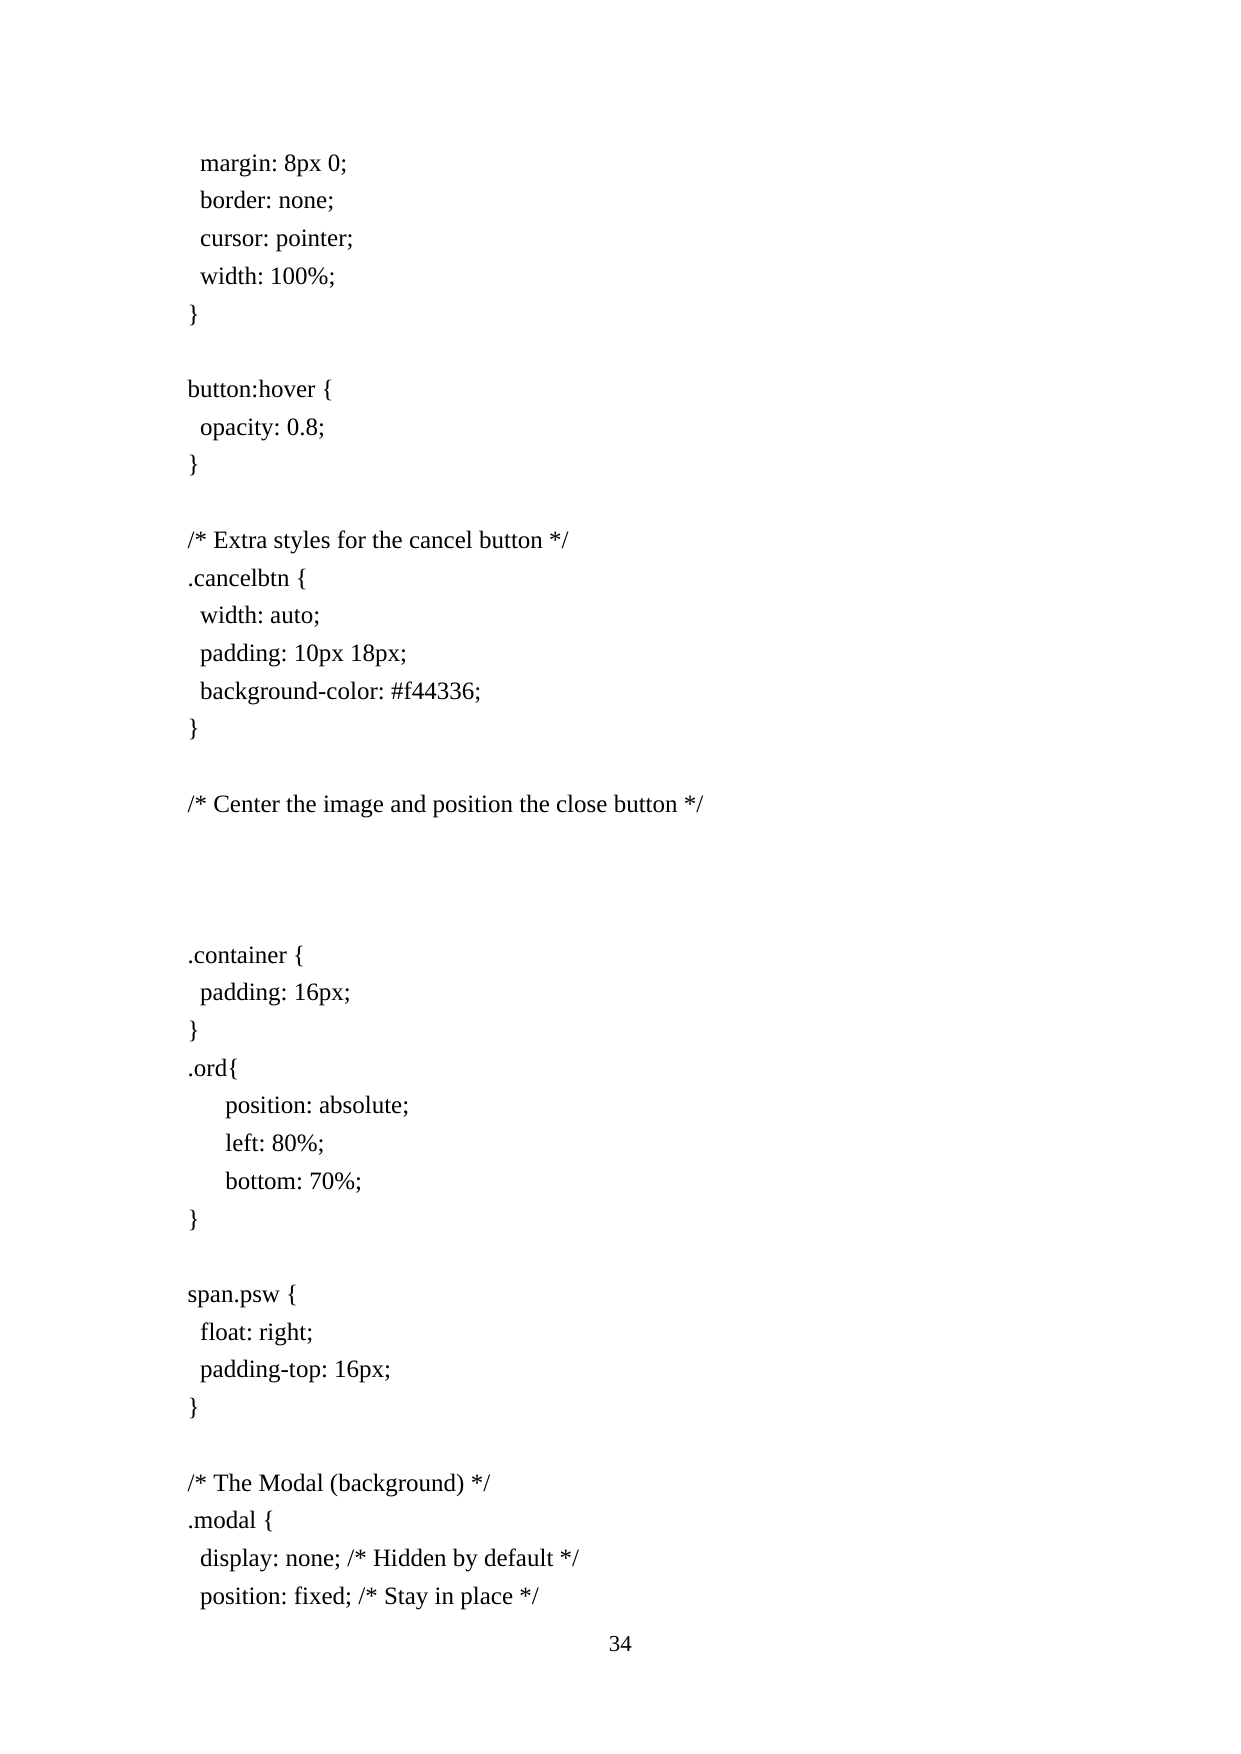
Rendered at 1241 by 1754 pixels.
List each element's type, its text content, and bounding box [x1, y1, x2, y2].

subtitle } [187, 1204, 1140, 1232]
subtitle } [187, 299, 1140, 327]
subtitle float: right; [187, 1317, 1140, 1346]
subtitle /* Center the image and position the close button */ [187, 789, 1140, 818]
subtitle } [187, 449, 1140, 478]
subtitle } [187, 1015, 1140, 1044]
subtitle position: absolute; [187, 1091, 1140, 1119]
subtitle border: none; [187, 186, 1140, 214]
subtitle .modal { [187, 1505, 1140, 1534]
subtitle padding: 10px 18px; [187, 638, 1140, 667]
subtitle bottom: 70%; [187, 1166, 1140, 1195]
subtitle /* The Modal (background) */ [187, 1468, 1140, 1496]
subtitle /* Extra styles for the cancel button */ [187, 525, 1140, 554]
subtitle width: auto; [187, 600, 1140, 629]
subtitle } [187, 1392, 1140, 1421]
subtitle .container { [187, 940, 1140, 968]
subtitle padding-top: 16px; [187, 1354, 1140, 1383]
subtitle left: 80%; [187, 1128, 1140, 1157]
subtitle .cancelbtn { [187, 563, 1140, 591]
subtitle cursor: pointer; [187, 223, 1140, 252]
subtitle width: 100%; [187, 261, 1140, 290]
subtitle opacity: 0.8; [187, 412, 1140, 441]
subtitle span.psw { [187, 1279, 1140, 1308]
subtitle position: fixed; /* Stay in place */ [187, 1581, 1140, 1609]
subtitle padding: 16px; [187, 977, 1140, 1006]
subtitle background-color: #f44336; [187, 676, 1140, 704]
subtitle } [187, 713, 1140, 742]
subtitle .ord{ [187, 1053, 1140, 1082]
subtitle display: none; /* Hidden by default */ [187, 1543, 1140, 1572]
subtitle margin: 8px 0; [187, 148, 1140, 177]
subtitle button:hover { [187, 374, 1140, 403]
